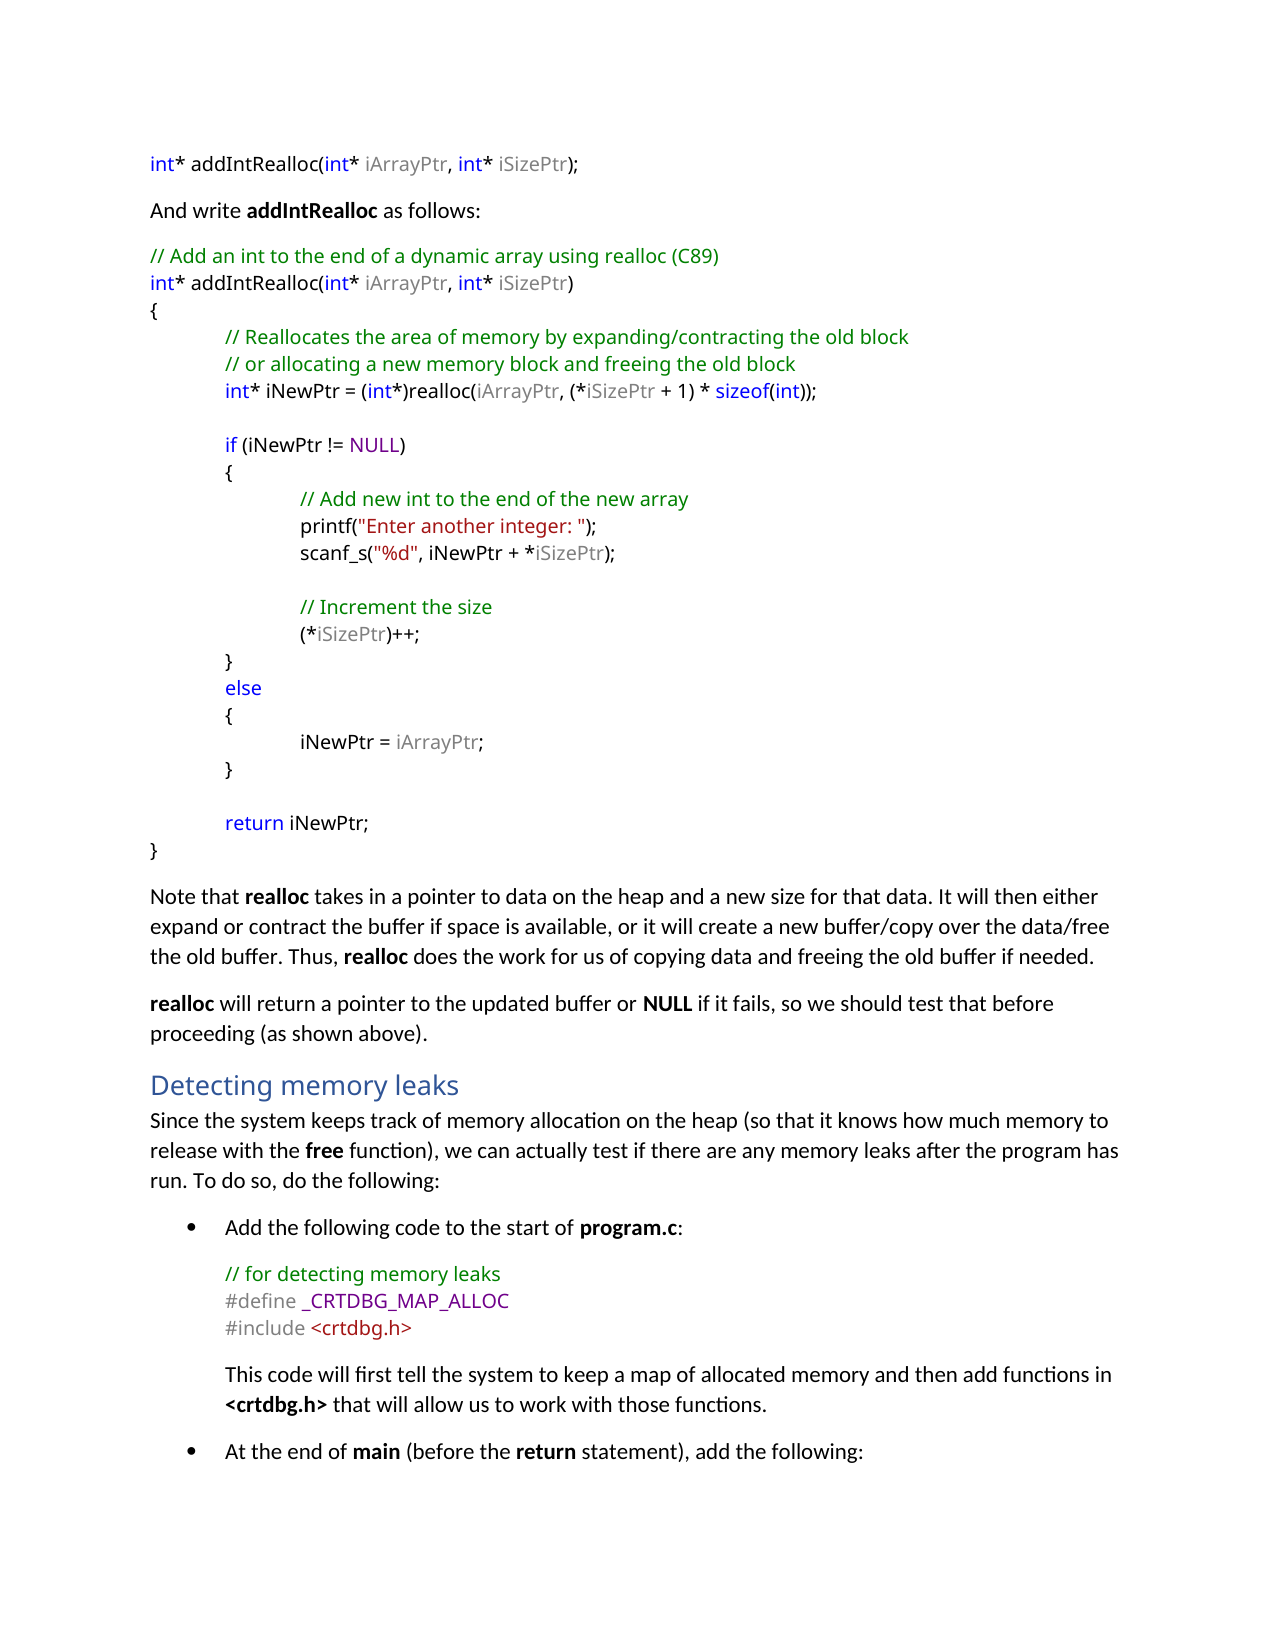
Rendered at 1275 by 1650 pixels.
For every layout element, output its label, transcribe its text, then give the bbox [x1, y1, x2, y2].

text // Increment the size [150, 593, 1125, 620]
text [150, 243, 1125, 269]
text Since the system keeps track of memory allocation on the heap (so that it knows how much memory to release with the free function), we can actually test if there are any memory leaks after the program has run. To do so, do the following: [150, 1106, 1125, 1194]
text // Add new int to the end of the new array [150, 485, 1125, 512]
text #define _CRTDBG_MAP_ALLOC [225, 1287, 1125, 1314]
text realloc will return a pointer to the updated buffer or NULL if it fails, so we should test that before proceeding (as shown above). [150, 989, 1125, 1047]
text { [150, 701, 1125, 728]
text (*iSizePtr)++; [150, 620, 1125, 647]
text } [150, 647, 1125, 674]
text { [150, 297, 1125, 323]
text else [150, 674, 1125, 701]
text int* iNewPtr = (int*)realloc(iArrayPtr, (*iSizePtr + 1) * sizeof(int)); [150, 377, 1125, 404]
list This code will first tell the system to keep a map of allocated memory and then add functions in <crtdbg.h> that will allow us to work with those functions. [225, 1360, 1125, 1418]
text // or allocating a new memory block and freeing the old block [150, 351, 1125, 377]
list #include <crtdbg.h> [225, 1314, 1125, 1341]
text } [150, 755, 1125, 782]
subtitle Detecting memory leaks [150, 1066, 1125, 1103]
list At the end of main (before the return statement), add the following: [187, 1437, 1125, 1465]
text } [150, 836, 1125, 863]
text printf("Enter another integer: "); [150, 512, 1125, 539]
text Note that realloc takes in a pointer to data on the heap and a new size for that data. It will then either expand or contract the buffer if space is available, or it will create a new buffer/copy over the data/free the old buffer. Thus, realloc does the work for us of copying data and freeing the old buffer if needed. [150, 882, 1125, 970]
text int* addIntRealloc(int* iArrayPtr, int* iSizePtr) [150, 269, 1125, 297]
text scanf_s("%d", iNewPtr + *iSizePtr); [150, 539, 1125, 566]
text { [150, 458, 1125, 485]
text // for detecting memory leaks [225, 1260, 1125, 1287]
text iNewPtr = iArrayPtr; [150, 728, 1125, 755]
text And write addIntRealloc as follows: [150, 196, 1125, 224]
list Add the following code to the start of program.c: [187, 1213, 1125, 1241]
text int* addIntRealloc(int* iArrayPtr, int* iSizePtr); [150, 150, 1125, 177]
text if (iNewPtr != NULL) [150, 431, 1125, 458]
text // Reallocates the area of memory by expanding/contracting the old block [150, 323, 1125, 351]
text return iNewPtr; [150, 809, 1125, 836]
